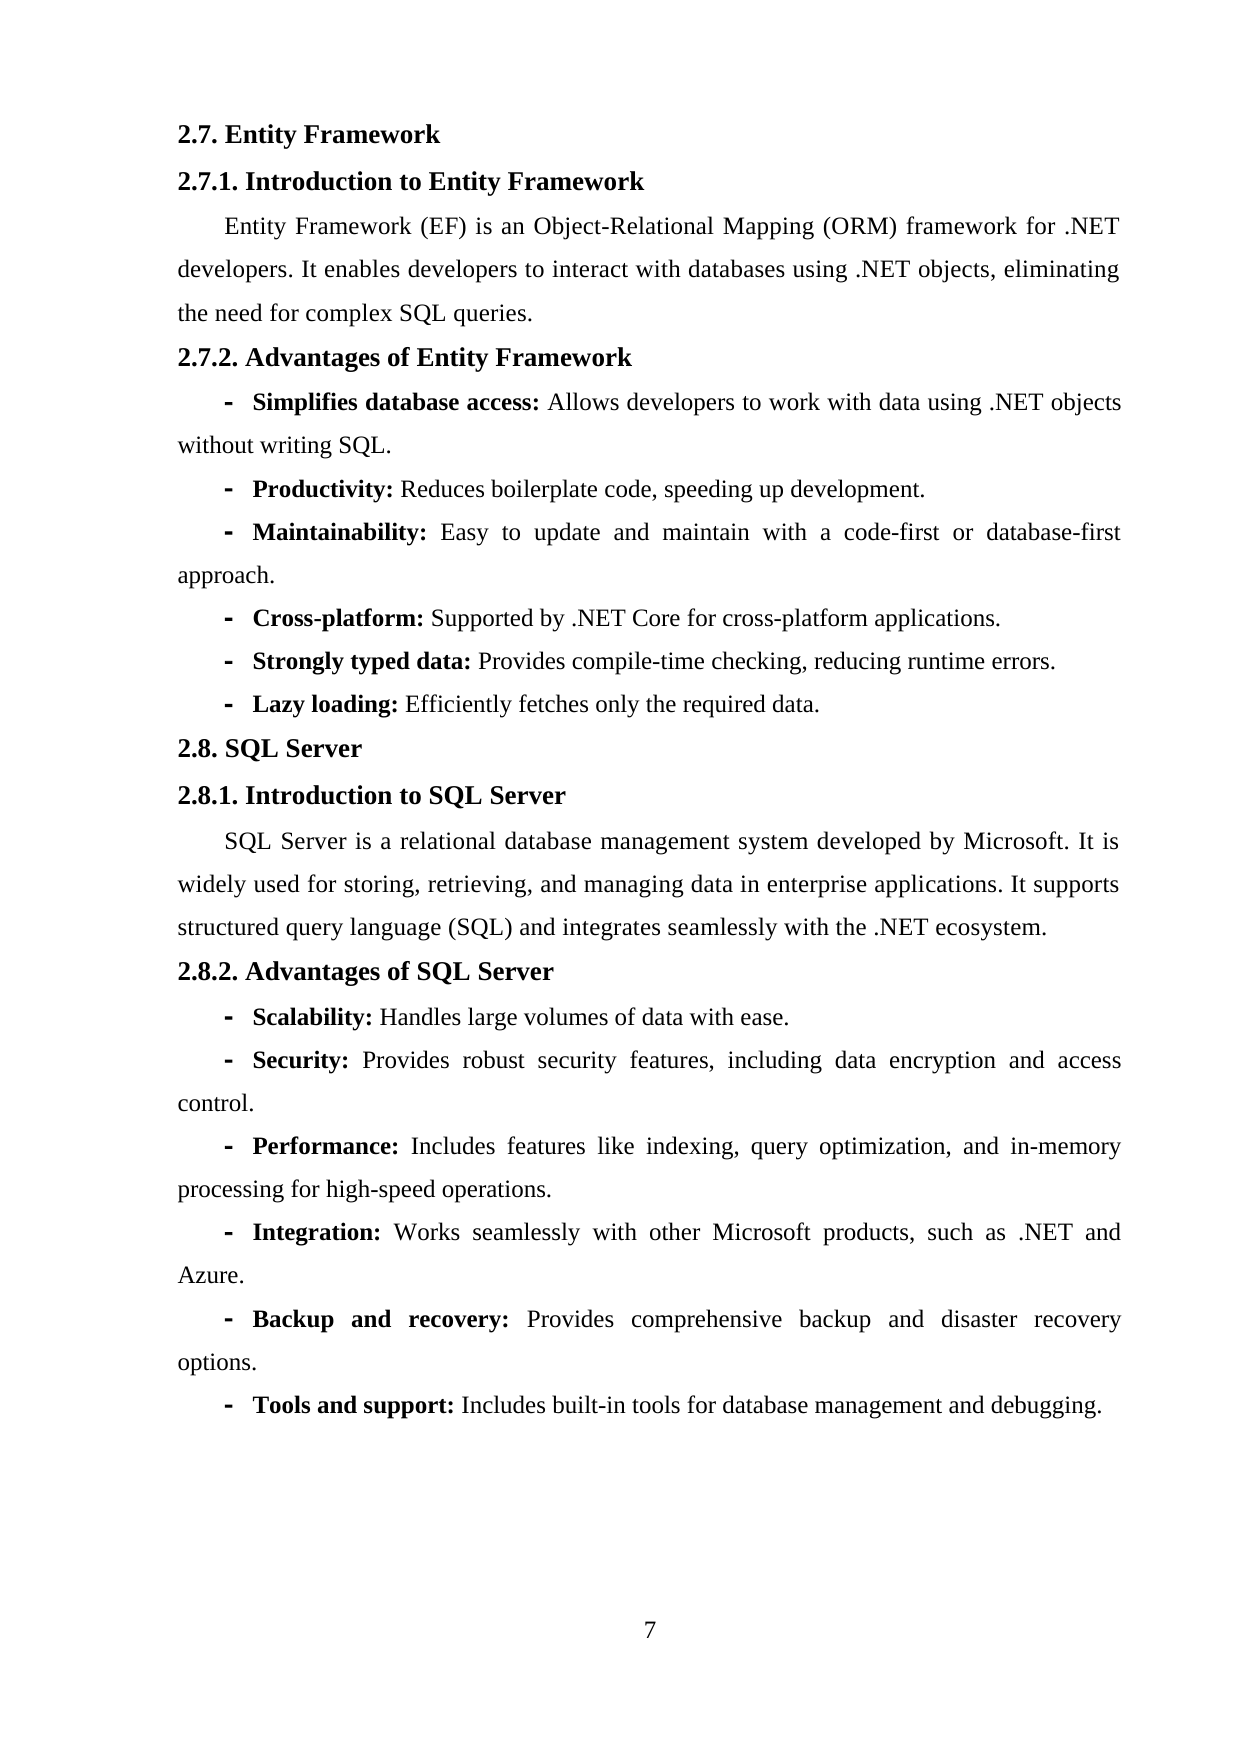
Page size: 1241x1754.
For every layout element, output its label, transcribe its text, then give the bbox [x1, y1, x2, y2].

list Backup and recovery: Provides comprehensive backup and disaster recovery options. [177, 1304, 1122, 1376]
list Maintainability: Easy to update and maintain with a code-first or database-first approach. [177, 517, 1122, 589]
subtitle Entity Framework [177, 118, 1122, 149]
list Productivity: Reduces boilerplate code, speeding up development. [177, 474, 1122, 502]
list Lazy loading: Efficiently fetches only the required data. [177, 689, 1122, 718]
list Strongly typed data: Provides compile-time checking, reducing runtime errors. [177, 646, 1122, 675]
subtitle Advantages of Entity Framework [177, 341, 1122, 372]
list Integration: Works seamlessly with other Microsoft products, such as .NET and Azure. [177, 1217, 1122, 1289]
list Simplifies database access: Allows developers to work with data using .NET objects without writing SQL. [177, 387, 1122, 459]
text Entity Framework (EF) is an Object-Relational Mapping (ORM) framework for .NET developers. It enables developers to interact with databases using .NET objects, eliminating the need for complex SQL queries. [177, 211, 1122, 255]
list Security: Provides robust security features, including data encryption and access control. [177, 1045, 1122, 1117]
subtitle SQL Server [177, 732, 1122, 764]
text Entity Framework (EF) is an Object-Relational Mapping (ORM) framework for .NET developers. It enables developers to interact with databases using .NET objects, eliminating the need for complex SQL queries. [177, 283, 1122, 326]
list Tools and support: Includes built-in tools for database management and debugging. [177, 1390, 1122, 1419]
text SQL Server is a relational database management system developed by Microsoft. It is widely used for storing, retrieving, and managing data in enterprise applications. It supports structured query language (SQL) and integrates seamlessly with the .NET ecosystem. [177, 898, 1122, 941]
text SQL Server is a relational database management system developed by Microsoft. It is widely used for storing, retrieving, and managing data in enterprise applications. It supports structured query language (SQL) and integrates seamlessly with the .NET ecosystem. [177, 826, 1122, 869]
list Scalability: Handles large volumes of data with ease. [177, 1002, 1122, 1031]
list Performance: Includes features like indexing, query optimization, and in-memory processing for high-speed operations. [177, 1131, 1122, 1203]
subtitle Introduction to SQL Server [177, 779, 1122, 810]
subtitle Advantages of SQL Server [177, 955, 1122, 986]
subtitle Introduction to Entity Framework [177, 165, 1122, 196]
list Cross-platform: Supported by .NET Core for cross-platform applications. [177, 603, 1122, 632]
